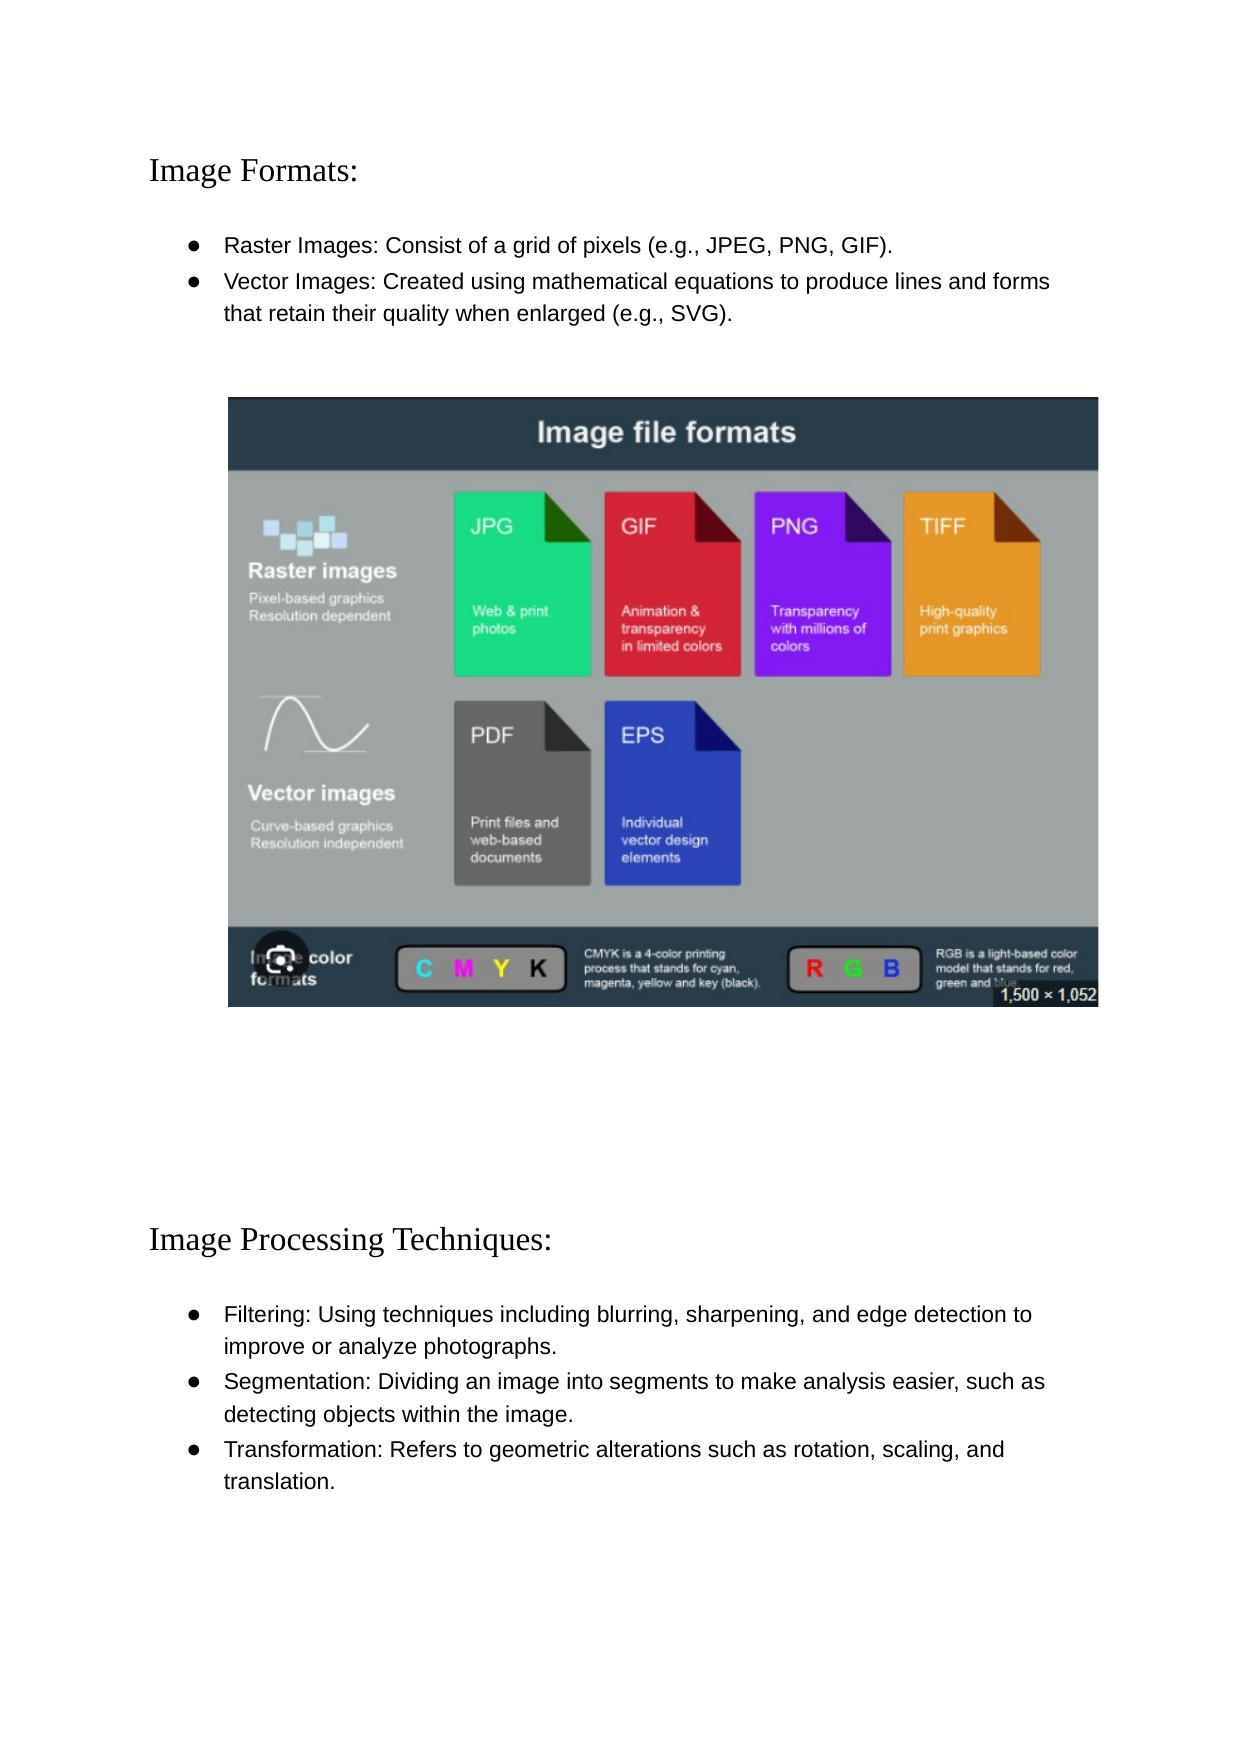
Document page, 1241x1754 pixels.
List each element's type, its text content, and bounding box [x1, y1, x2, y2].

picture [228, 397, 1099, 1007]
list Raster Images: Consist of a grid of pixels (e.g., JPEG, PNG, GIF). [186, 230, 1090, 258]
list Transformation: Refers to geometric alterations such as rotation, scaling, and translation. [186, 1433, 1090, 1494]
list Segmentation: Dividing an image into segments to make analysis easier, such as detecting objects within the image. [186, 1366, 1090, 1427]
text Image Formats: [148, 150, 1090, 188]
list Vector Images: Created using mathematical equations to produce lines and forms that retain their quality when enlarged (e.g., SVG). [186, 266, 1090, 326]
list Filtering: Using techniques including blurring, sharpening, and edge detection to improve or analyze photographs. [186, 1299, 1090, 1359]
text Image Processing Techniques: [148, 1219, 1090, 1257]
